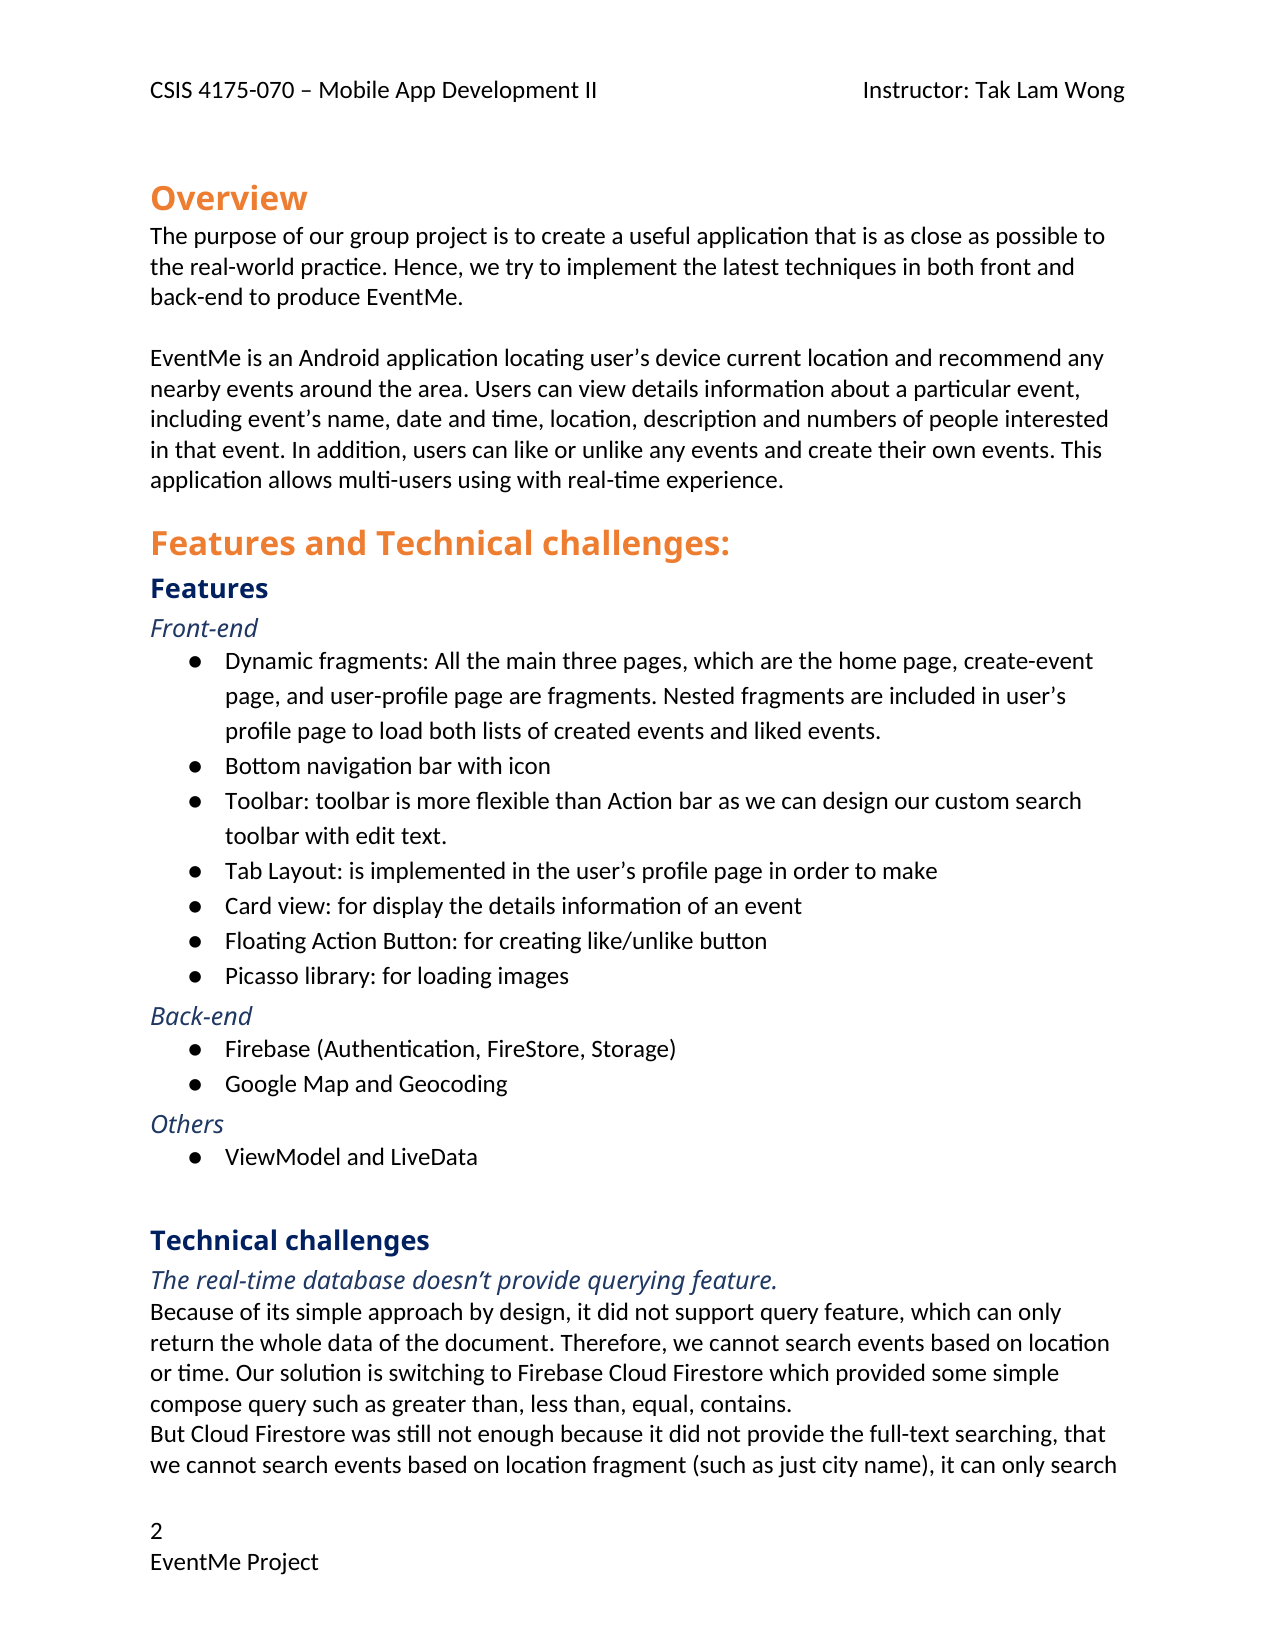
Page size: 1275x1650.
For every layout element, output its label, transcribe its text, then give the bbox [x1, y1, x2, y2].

subtitle Overview [150, 175, 1125, 220]
text Because of its simple approach by design, it did not support query feature, which can only return the whole data of the document. Therefore, we cannot search events based on location or time. Our solution is switching to Firebase Cloud Firestore which provided some simple compose query such as greater than, less than, equal, contains. [150, 1297, 1125, 1419]
list Google Map and Geocoding [187, 1068, 1125, 1098]
text The purpose of our group project is to create a useful application that is as close as possible to the real-world practice. Hence, we try to implement the latest techniques in both front and back-end to produce EventMe. [150, 220, 1125, 312]
subtitle Features and Technical challenges: [150, 520, 1125, 566]
subtitle Front-end [150, 611, 1125, 645]
subtitle Features [150, 570, 1125, 607]
list Tab Layout: is implemented in the user’s profile page in order to make [187, 855, 1125, 885]
list Firebase (Authentication, FireStore, Storage) [187, 1033, 1125, 1063]
list Floating Action Button: for creating like/unlike button [187, 925, 1125, 955]
list Picasso library: for loading images [187, 960, 1125, 990]
subtitle The real-time database doesn’t provide querying feature. [150, 1262, 1125, 1297]
list Dynamic fragments: All the main three pages, which are the home page, create-event page, and user-profile page are fragments. Nested fragments are included in user’s profile page to load both lists of created events and liked events. [187, 645, 1125, 745]
subtitle Back-end [150, 999, 1125, 1033]
list ViewModel and LiveData [187, 1141, 1125, 1172]
list Toolbar: toolbar is more flexible than Action bar as we can design our custom search toolbar with edit text. [187, 785, 1125, 850]
text EventMe is an Android application locating user’s device current location and recommend any nearby events around the area. Users can view details information about a particular event, including event’s name, date and time, location, description and numbers of people interested in that event. In addition, users can like or unlike any events and create their own events. This application allows multi-users using with real-time experience. [150, 342, 1125, 495]
list Card view: for display the details information of an event [187, 890, 1125, 920]
subtitle Others [150, 1107, 1125, 1141]
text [150, 1419, 1125, 1480]
list Bottom navigation bar with icon [187, 750, 1125, 780]
subtitle Technical challenges [150, 1221, 1125, 1258]
